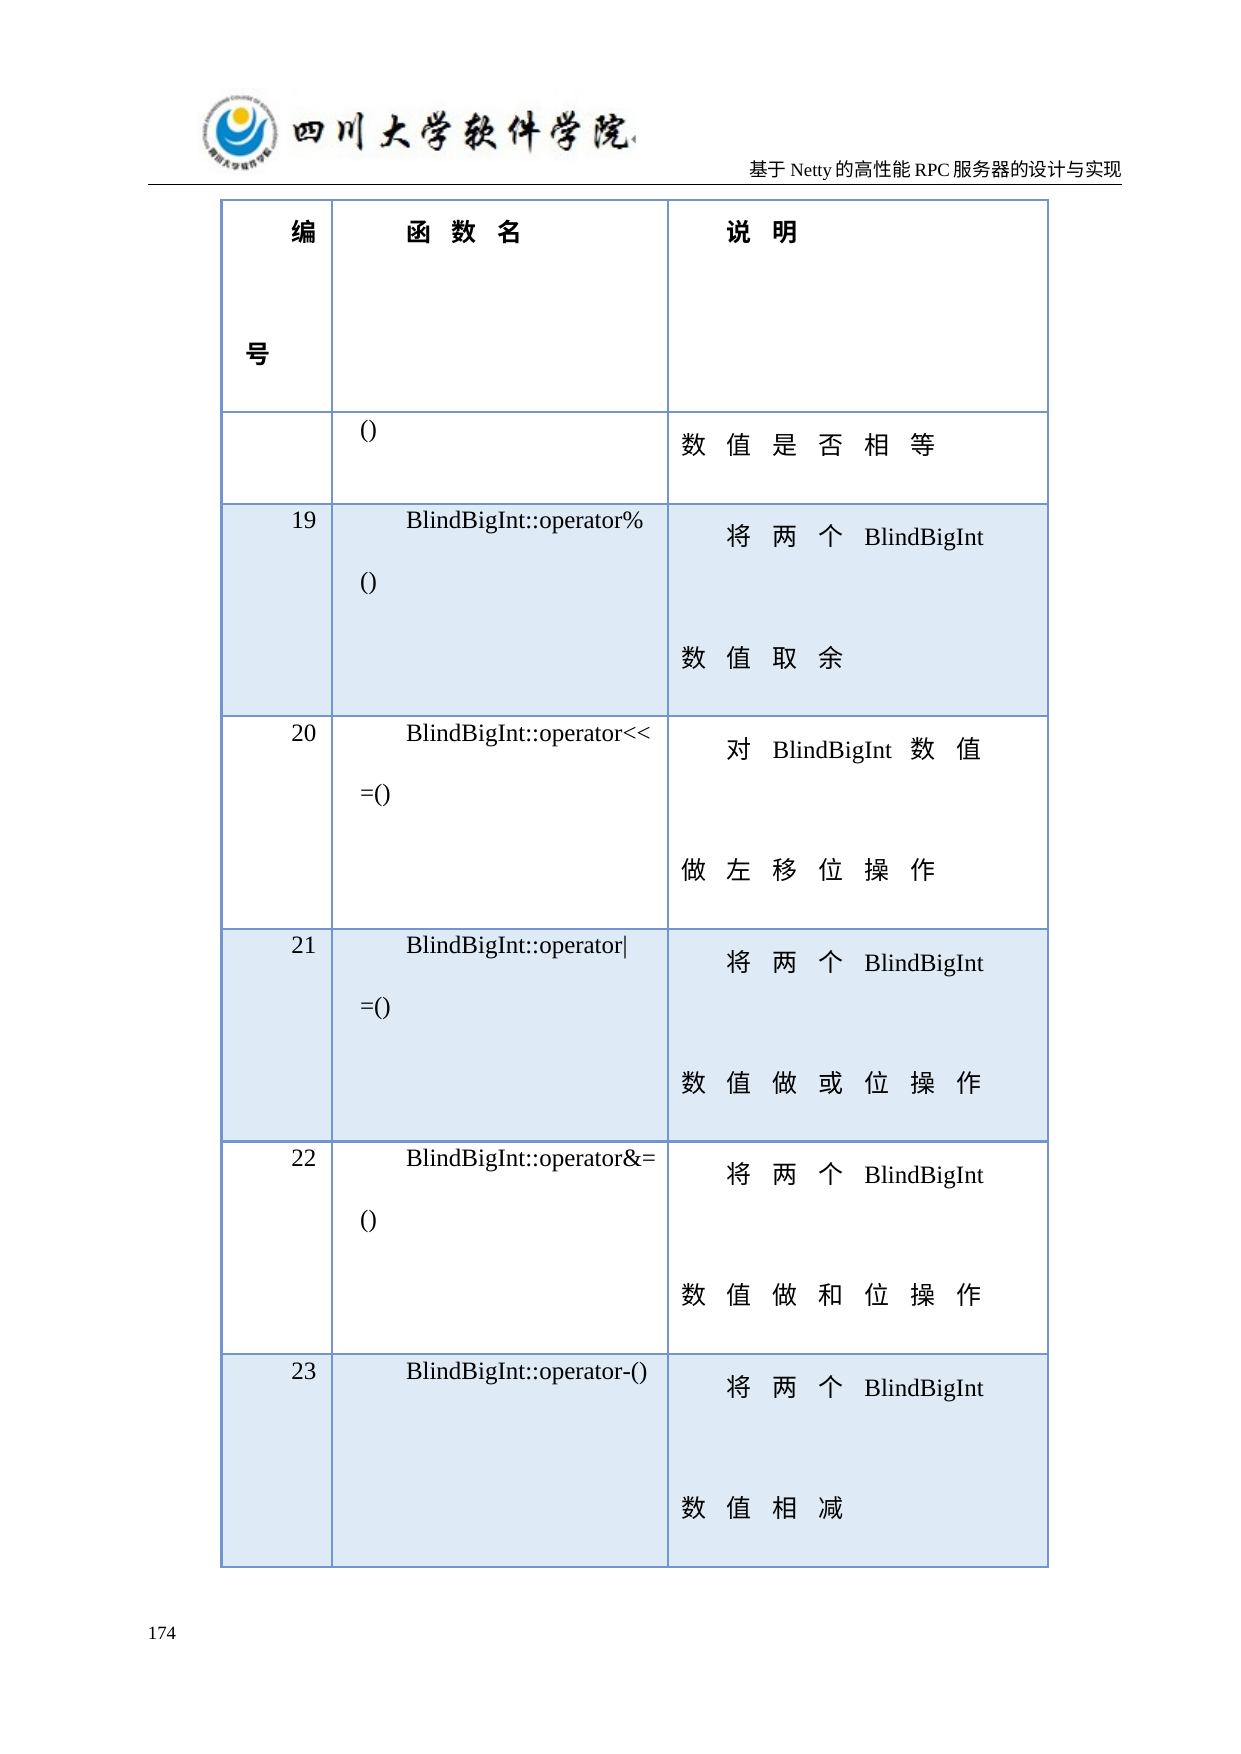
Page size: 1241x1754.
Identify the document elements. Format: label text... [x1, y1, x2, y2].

picture [197, 88, 639, 177]
table_cell 18 [223, 413, 331, 502]
table_cell BlindBigInt::operator&=() [333, 1143, 667, 1353]
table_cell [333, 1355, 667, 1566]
table_cell 判断两个BlindBigInt数值是否相等 [669, 413, 1047, 502]
table_cell BlindBigInt::operator<<=() [333, 717, 667, 928]
table_cell 将两个BlindBigInt数值做或位操作 [669, 930, 1047, 1140]
table_cell 20 [223, 717, 331, 928]
table_cell 23 [223, 1355, 331, 1566]
table_header 说明 [669, 201, 1047, 411]
table_cell BlindBigInt::operator|=() [333, 930, 667, 1140]
table_header 编号 [223, 201, 331, 411]
table_cell 22 [223, 1143, 331, 1353]
table_cell 将两个BlindBigInt数值取余 [669, 505, 1047, 715]
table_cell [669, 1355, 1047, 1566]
table_cell BlindBigInt::operator%() [333, 505, 667, 715]
table_cell 19 [223, 505, 331, 715]
table_cell BlindBigInt::operator==() [333, 413, 667, 502]
table_cell 21 [223, 930, 331, 1140]
table_header 函数名 [333, 201, 667, 411]
table_cell 将两个BlindBigInt数值做和位操作 [669, 1143, 1047, 1353]
table_cell 对BlindBigInt数值做左移位操作 [669, 717, 1047, 928]
